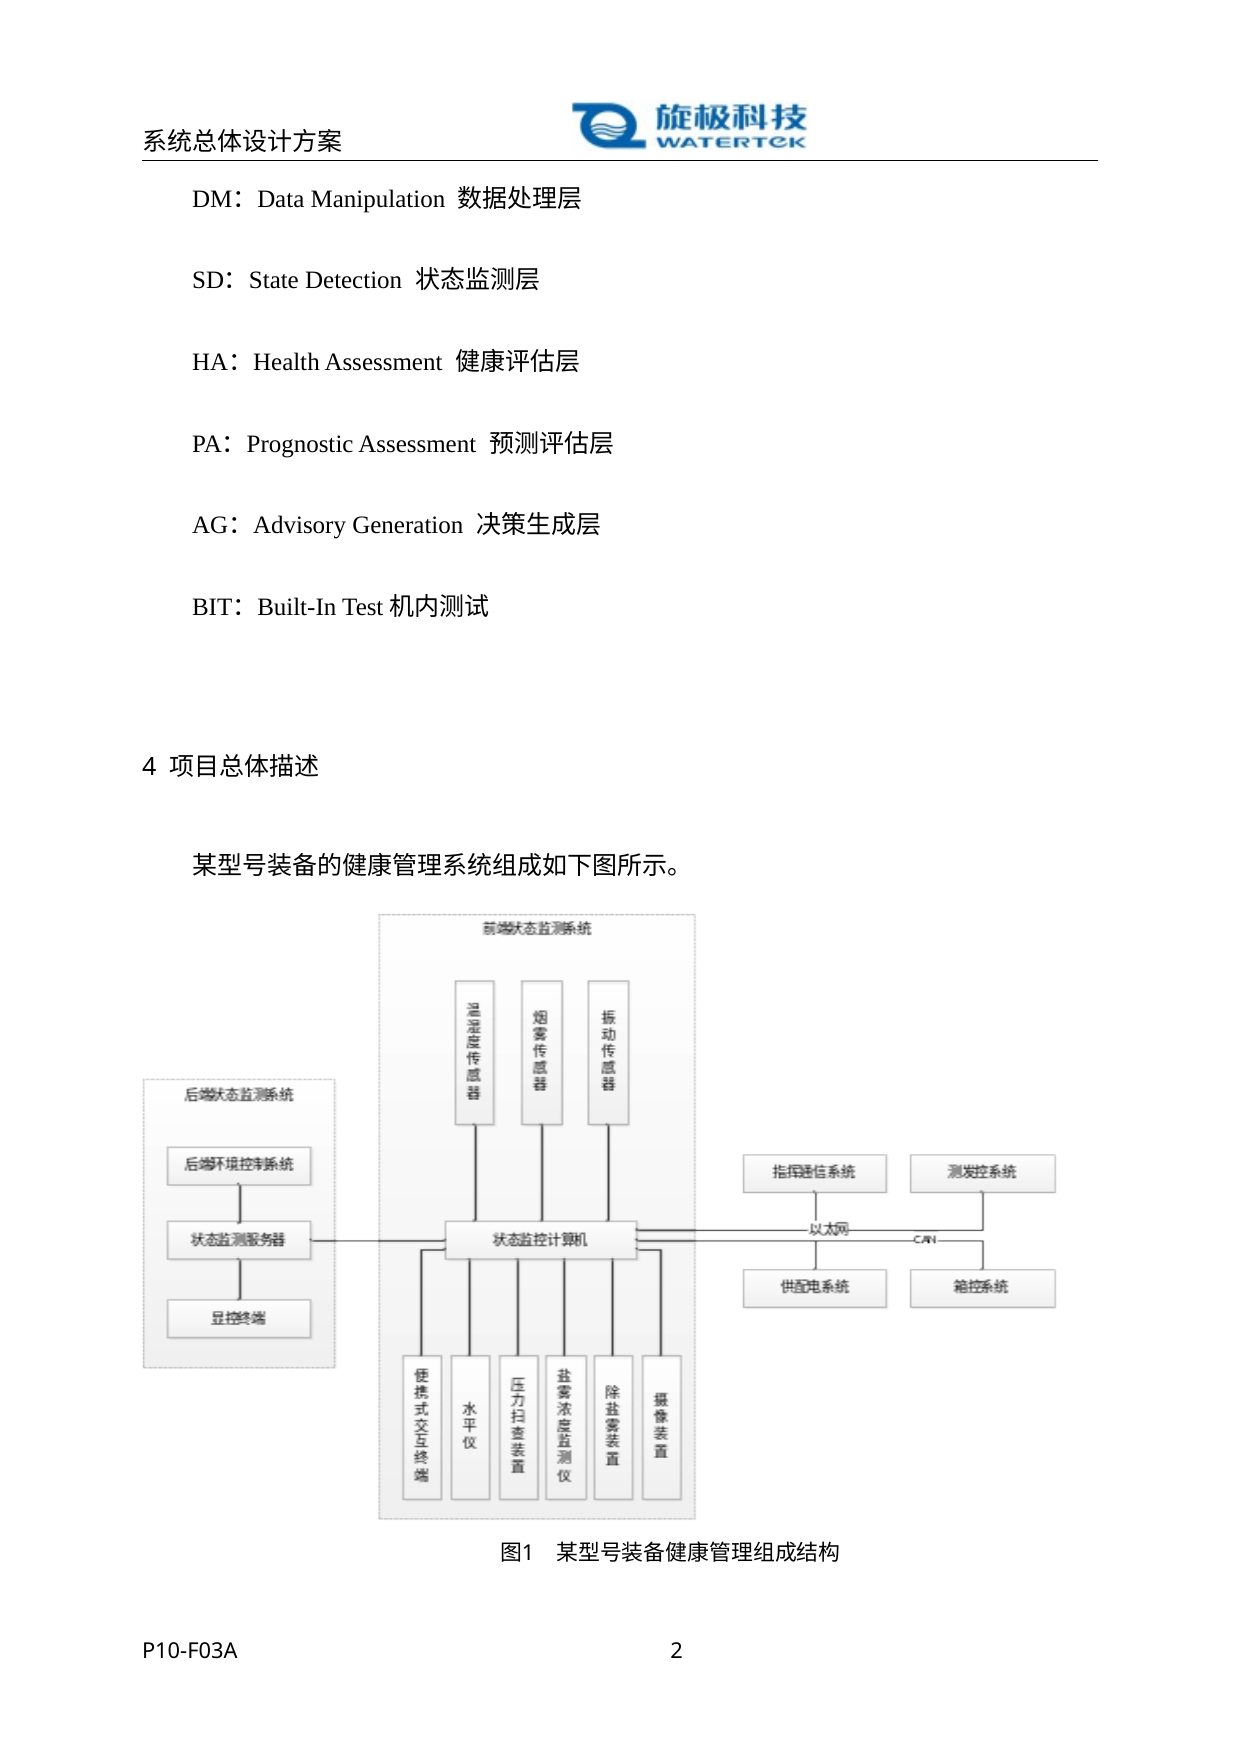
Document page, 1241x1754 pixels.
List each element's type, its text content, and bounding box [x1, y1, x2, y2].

text PA：Prognostic Assessment 预测评估层 [142, 407, 1098, 475]
picture [571, 100, 810, 151]
subtitle 项目总体描述 [142, 731, 1098, 799]
text SD：State Detection 状态监测层 [142, 244, 1098, 312]
text BIT：Built-In Test 机内测试 [142, 571, 1098, 638]
text HA：Health Assessment 健康评估层 [142, 326, 1098, 393]
text AG：Advisory Generation 决策生成层 [142, 489, 1098, 557]
list 某型号装备健康管理组成结构 [192, 1533, 1098, 1567]
text DM：Data Manipulation 数据处理层 [142, 162, 1098, 230]
text 某型号装备的健康管理系统组成如下图所示。 [142, 830, 1098, 898]
